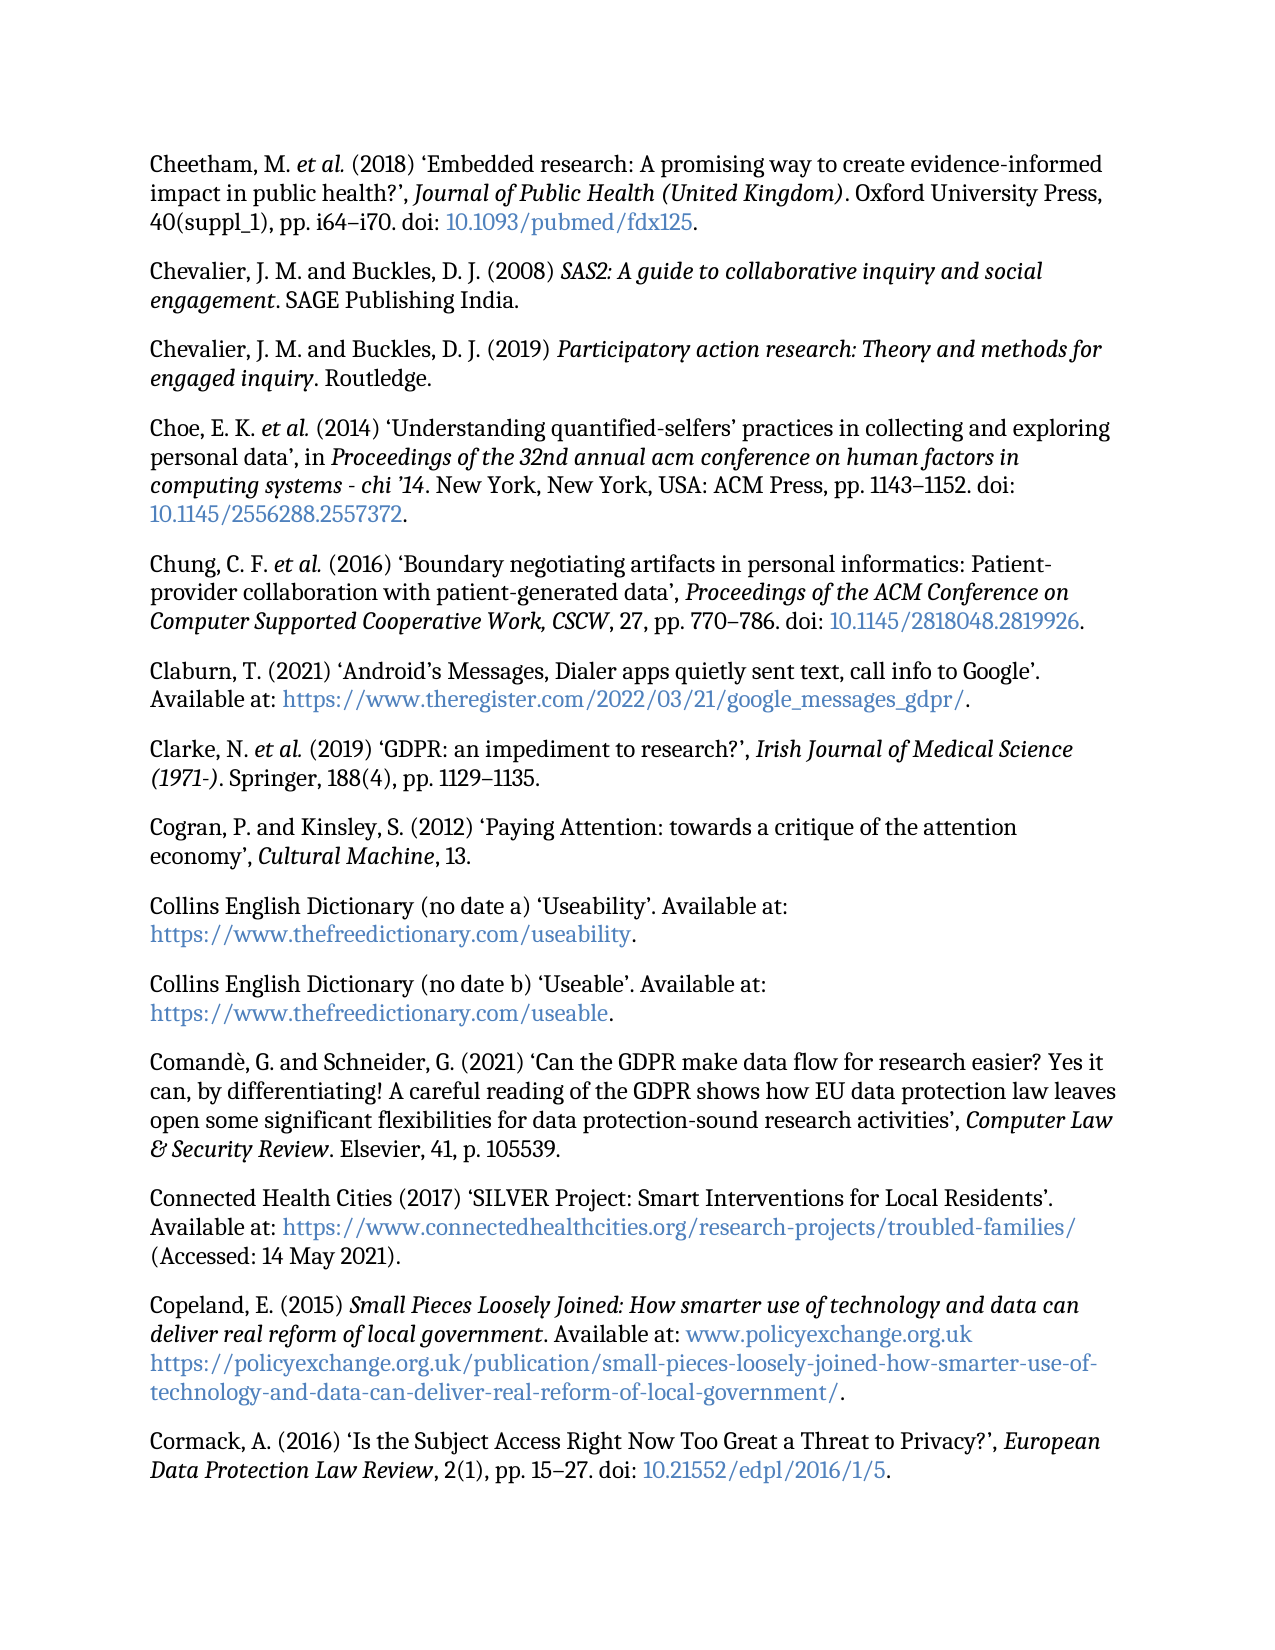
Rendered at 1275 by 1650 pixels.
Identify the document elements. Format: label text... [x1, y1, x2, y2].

text Collins English Dictionary (no date b) ‘Useable’. Available at: https://www.thefreedictionary.com/useable. [150, 970, 1125, 1027]
text Cormack, A. (2016) ‘Is the Subject Access Right Now Too Great a Threat to Privacy?’, European Data Protection Law Review, 2(1), pp. 15–27. doi: 10.21552/edpl/2016/1/5. [150, 1427, 1125, 1484]
text Choe, E. K. et al. (2014) ‘Understanding quantified-selfers’ practices in collecting and exploring personal data’, in Proceedings of the 32nd annual acm conference on human factors in computing systems - chi ’14. New York, New York, USA: ACM Press, pp. 1143–1152. doi: 10.1145/2556288.2557372. [150, 414, 1125, 529]
text Connected Health Cities (2017) ‘SILVER Project: Smart Interventions for Local Residents’. Available at: https://www.connectedhealthcities.org/research-projects/troubled-families/ (Accessed: 14 May 2021). [150, 1184, 1125, 1270]
text Cogran, P. and Kinsley, S. (2012) ‘Paying Attention: towards a critique of the attention economy’, Cultural Machine, 13. [150, 813, 1125, 871]
text Claburn, T. (2021) ‘Android’s Messages, Dialer apps quietly sent text, call info to Google’. Available at: https://www.theregister.com/2022/03/21/google_messages_gdpr/. [150, 657, 1125, 714]
text Collins English Dictionary (no date a) ‘Useability’. Available at: https://www.thefreedictionary.com/useability. [150, 892, 1125, 949]
text Copeland, E. (2015) Small Pieces Loosely Joined: How smarter use of technology and data can deliver real reform of local government. Available at: www.policyexchange.org.uk https://policyexchange.org.uk/publication/small-pieces-loosely-joined-how-smarter-use-of-technology-and-data-can-deliver-real-reform-of-local-government/. [150, 1291, 1125, 1406]
text Chevalier, J. M. and Buckles, D. J. (2008) SAS2: A guide to collaborative inquiry and social engagement. SAGE Publishing India. [150, 257, 1125, 314]
text Cheetham, M. et al. (2018) ‘Embedded research: A promising way to create evidence-informed impact in public health?’, Journal of Public Health (United Kingdom). Oxford University Press, 40(suppl_1), pp. i64–i70. doi: 10.1093/pubmed/fdx125. [150, 150, 1125, 236]
text Chevalier, J. M. and Buckles, D. J. (2019) Participatory action research: Theory and methods for engaged inquiry. Routledge. [150, 335, 1125, 393]
text Comandè, G. and Schneider, G. (2021) ‘Can the GDPR make data flow for research easier? Yes it can, by differentiating! A careful reading of the GDPR shows how EU data protection law leaves open some significant flexibilities for data protection-sound research activities’, Computer Law & Security Review. Elsevier, 41, p. 105539. [150, 1048, 1125, 1163]
text Chung, C. F. et al. (2016) ‘Boundary negotiating artifacts in personal informatics: Patient-provider collaboration with patient-generated data’, Proceedings of the ACM Conference on Computer Supported Cooperative Work, CSCW, 27, pp. 770–786. doi: 10.1145/2818048.2819926. [150, 549, 1125, 636]
text Clarke, N. et al. (2019) ‘GDPR: an impediment to research?’, Irish Journal of Medical Science (1971-). Springer, 188(4), pp. 1129–1135. [150, 735, 1125, 792]
